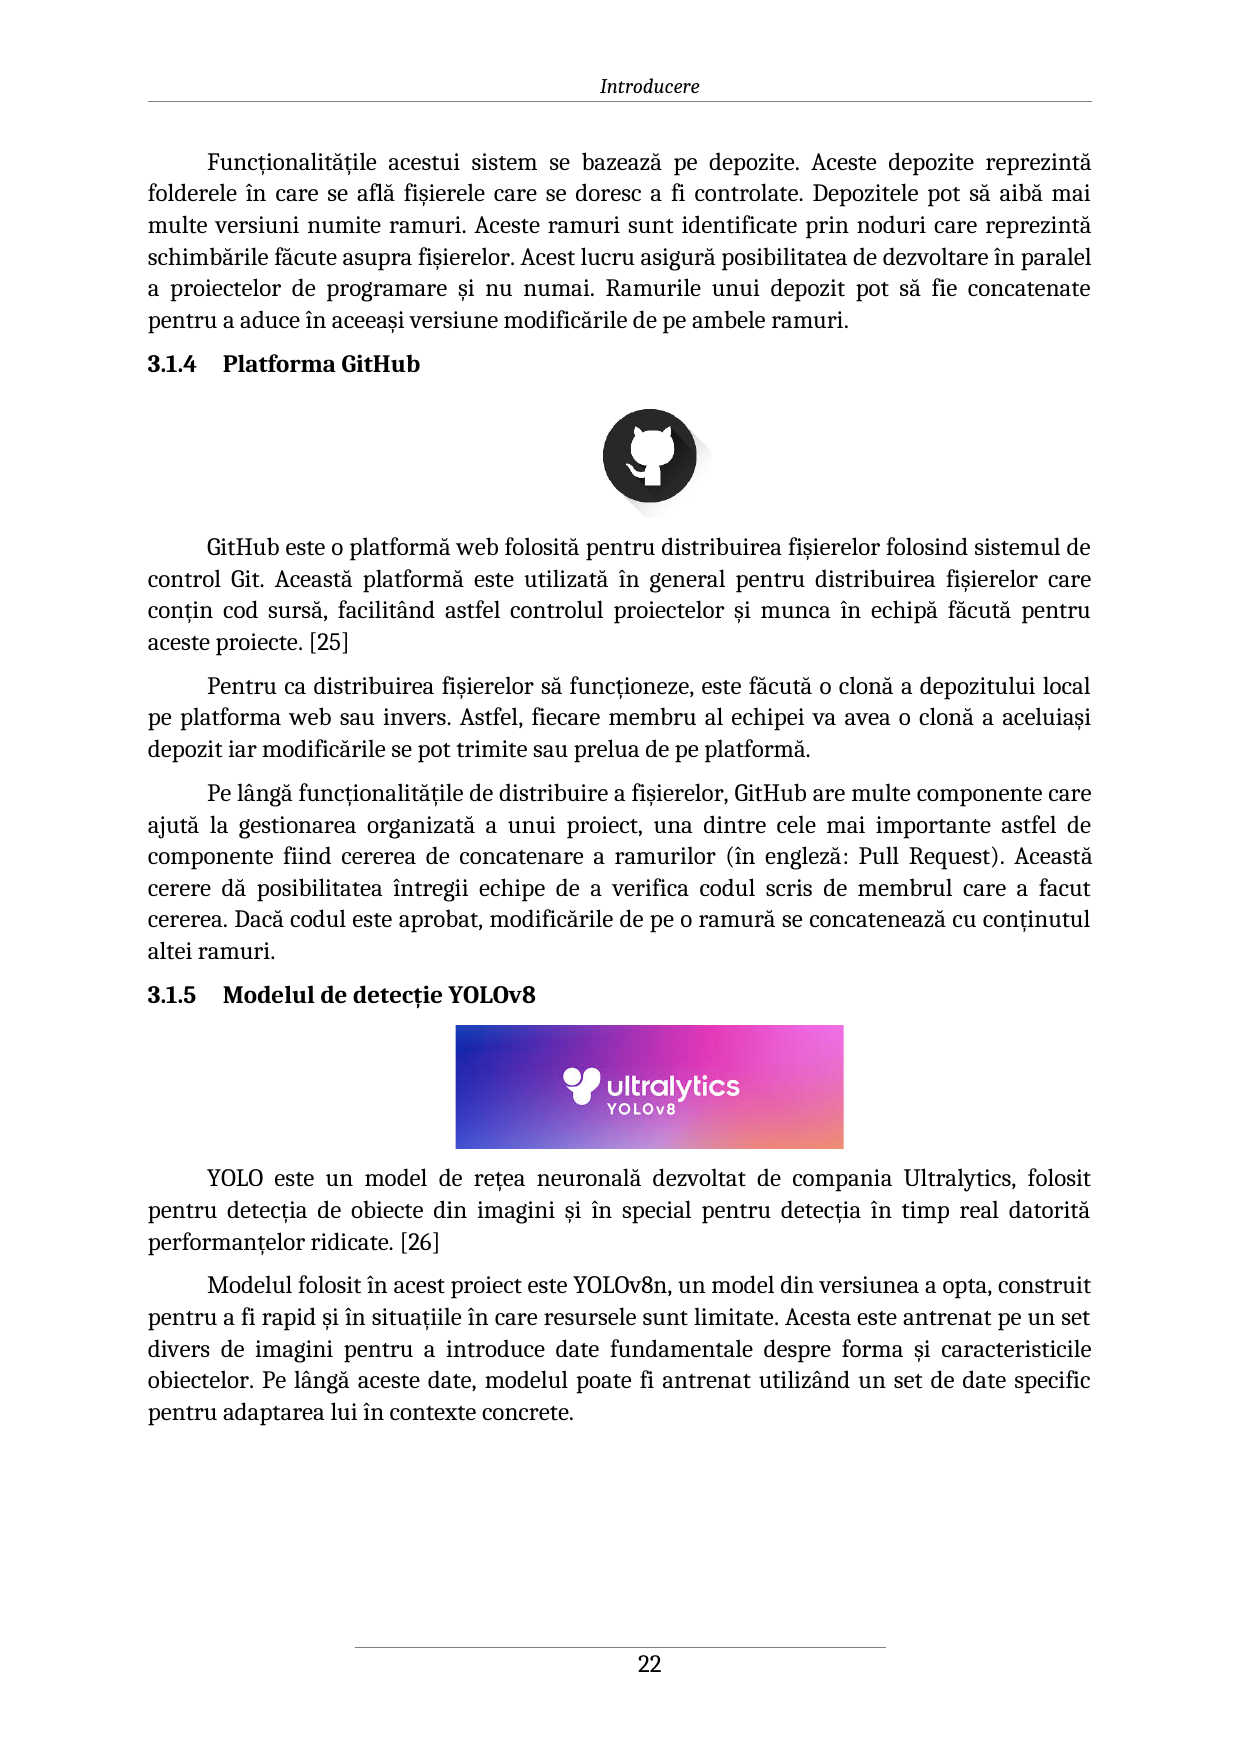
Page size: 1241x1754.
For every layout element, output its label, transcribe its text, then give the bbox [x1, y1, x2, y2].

subtitle Platforma GitHub [148, 349, 1092, 378]
text Pe lângă funcționalitățile de distribuire a fișierelor, GitHub are multe componente care ajută la gestionarea organizată a unui proiect, una dintre cele mai importante astfel de componente fiind cererea de concatenare a ramurilor (în engleză: Pull Request). Această cerere dă posibilitatea întregii echipe de a verifica codul scris de membrul care a facut cererea. Dacă codul este aprobat, modificările de pe o ramură se concatenează cu conținutul altei ramuri. [148, 779, 1092, 966]
text Pentru ca distribuirea fișierelor să funcționeze, este făcută o clonă a depozitului local pe platforma web sau invers. Astfel, fiecare membru al echipei va avea o clonă a aceluiași depozit iar modificările se pot trimite sau prelua de pe platformă. [148, 672, 1092, 764]
picture [587, 393, 712, 518]
text GitHub este o platformă web folosită pentru distribuirea fișierelor folosind sistemul de control Git. Această platformă este utilizată în general pentru distribuirea fișierelor care conțin cod sursă, facilitând astfel controlul proiectelor și munca în echipă făcută pentru aceste proiecte. [25] [148, 533, 1092, 656]
text YOLO este un model de rețea neuronală dezvoltat de compania Ultralytics, folosit pentru detecția de obiecte din imagini și în special pentru detecția în timp real datorită performanțelor ridicate. [26] [148, 1164, 1092, 1256]
text Funcționalitățile acestui sistem se bazează pe depozite. Aceste depozite reprezintă folderele în care se află fișierele care se doresc a fi controlate. Depozitele pot să aibă mai multe versiuni numite ramuri. Aceste ramuri sunt identificate prin noduri care reprezintă schimbările făcute asupra fișierelor. Acest lucru asigură posibilitatea de dezvoltare în paralel a proiectelor de programare și nu numai. Ramurile unui depozit pot să fie concatenate pentru a aduce în aceeași versiune modificările de pe ambele ramuri. [148, 148, 1092, 334]
subtitle Modelul de detecție YOLOv8 [148, 981, 1092, 1009]
text Modelul folosit în acest proiect este YOLOv8n, un model din versiunea a opta, construit pentru a fi rapid și în situațiile în care resursele sunt limitate. Acesta este antrenat pe un set divers de imagini pentru a introduce date fundamentale despre forma și caracteristicile obiectelor. Pe lângă aceste date, modelul poate fi antrenat utilizând un set de date specific pentru adaptarea lui în contexte concrete. [148, 1271, 1092, 1426]
